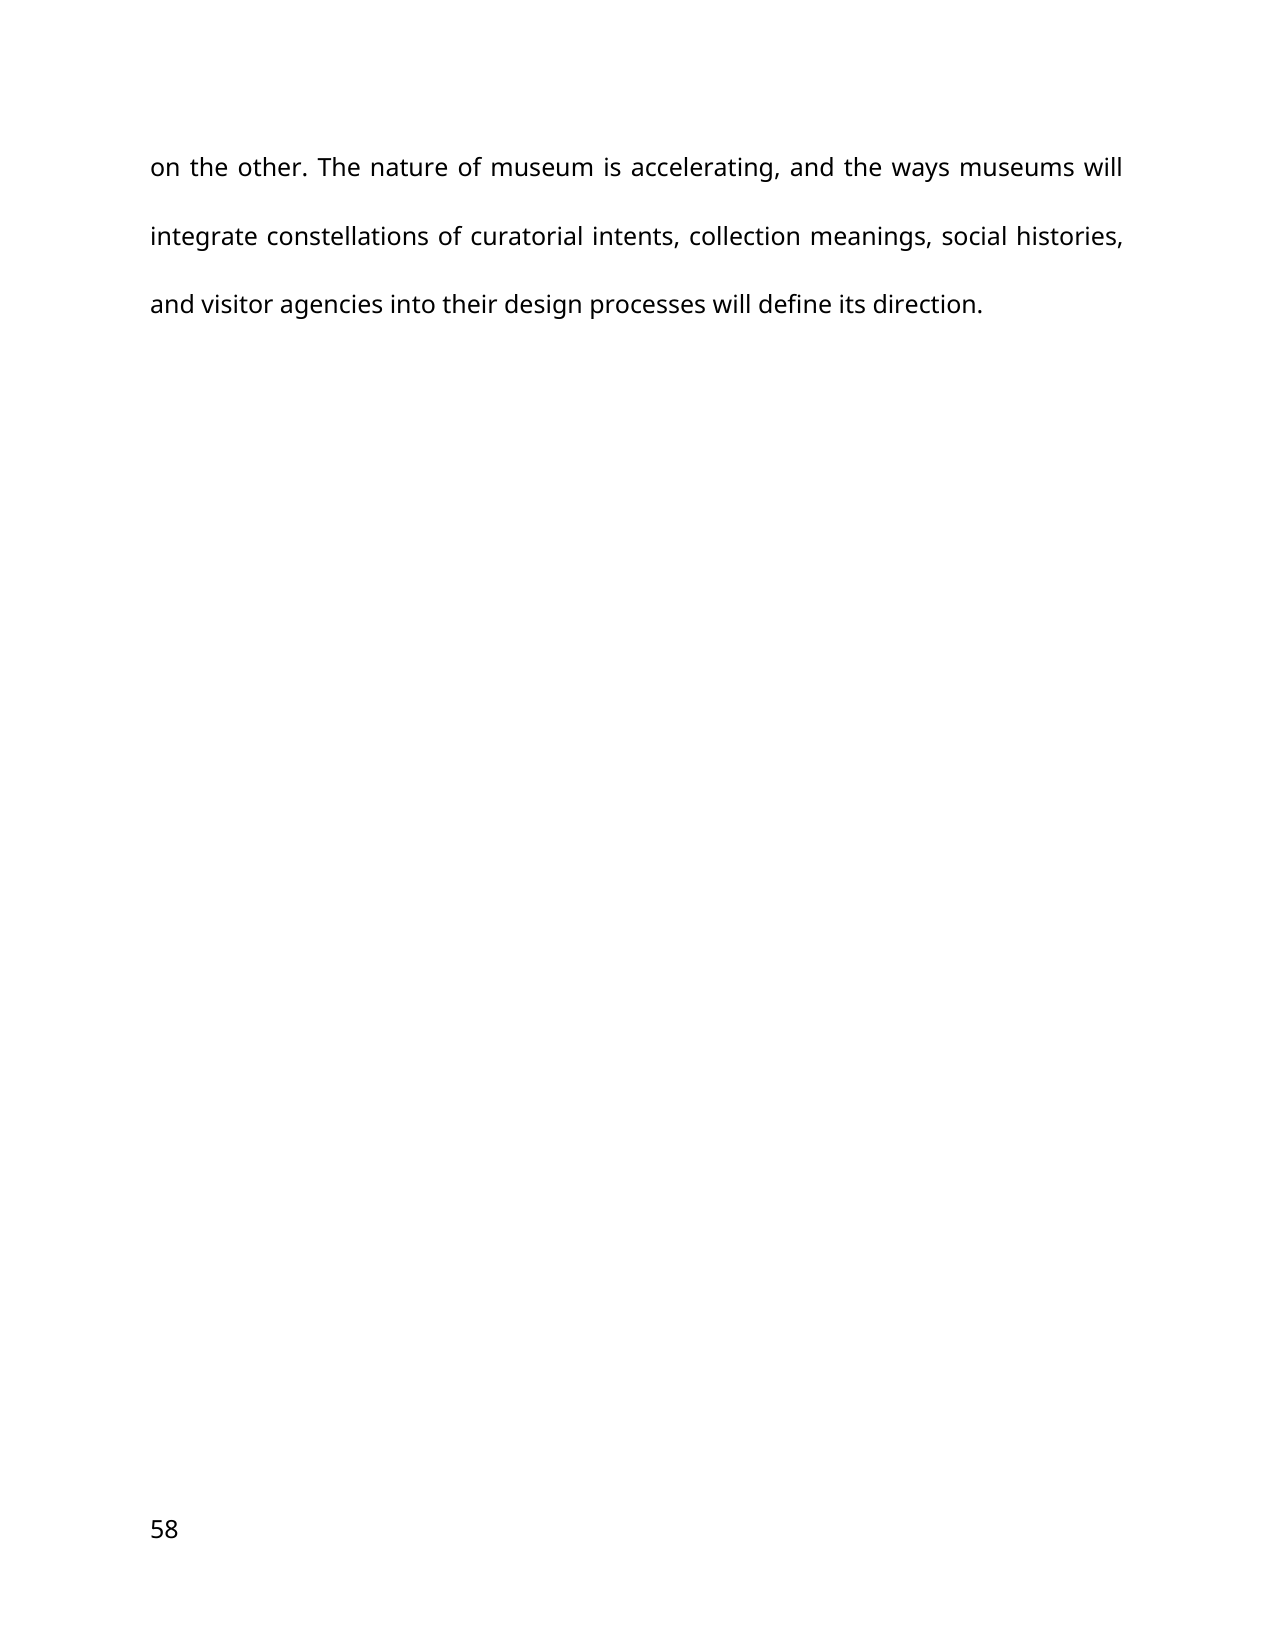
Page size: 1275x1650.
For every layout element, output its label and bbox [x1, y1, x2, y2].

text [150, 150, 1125, 320]
